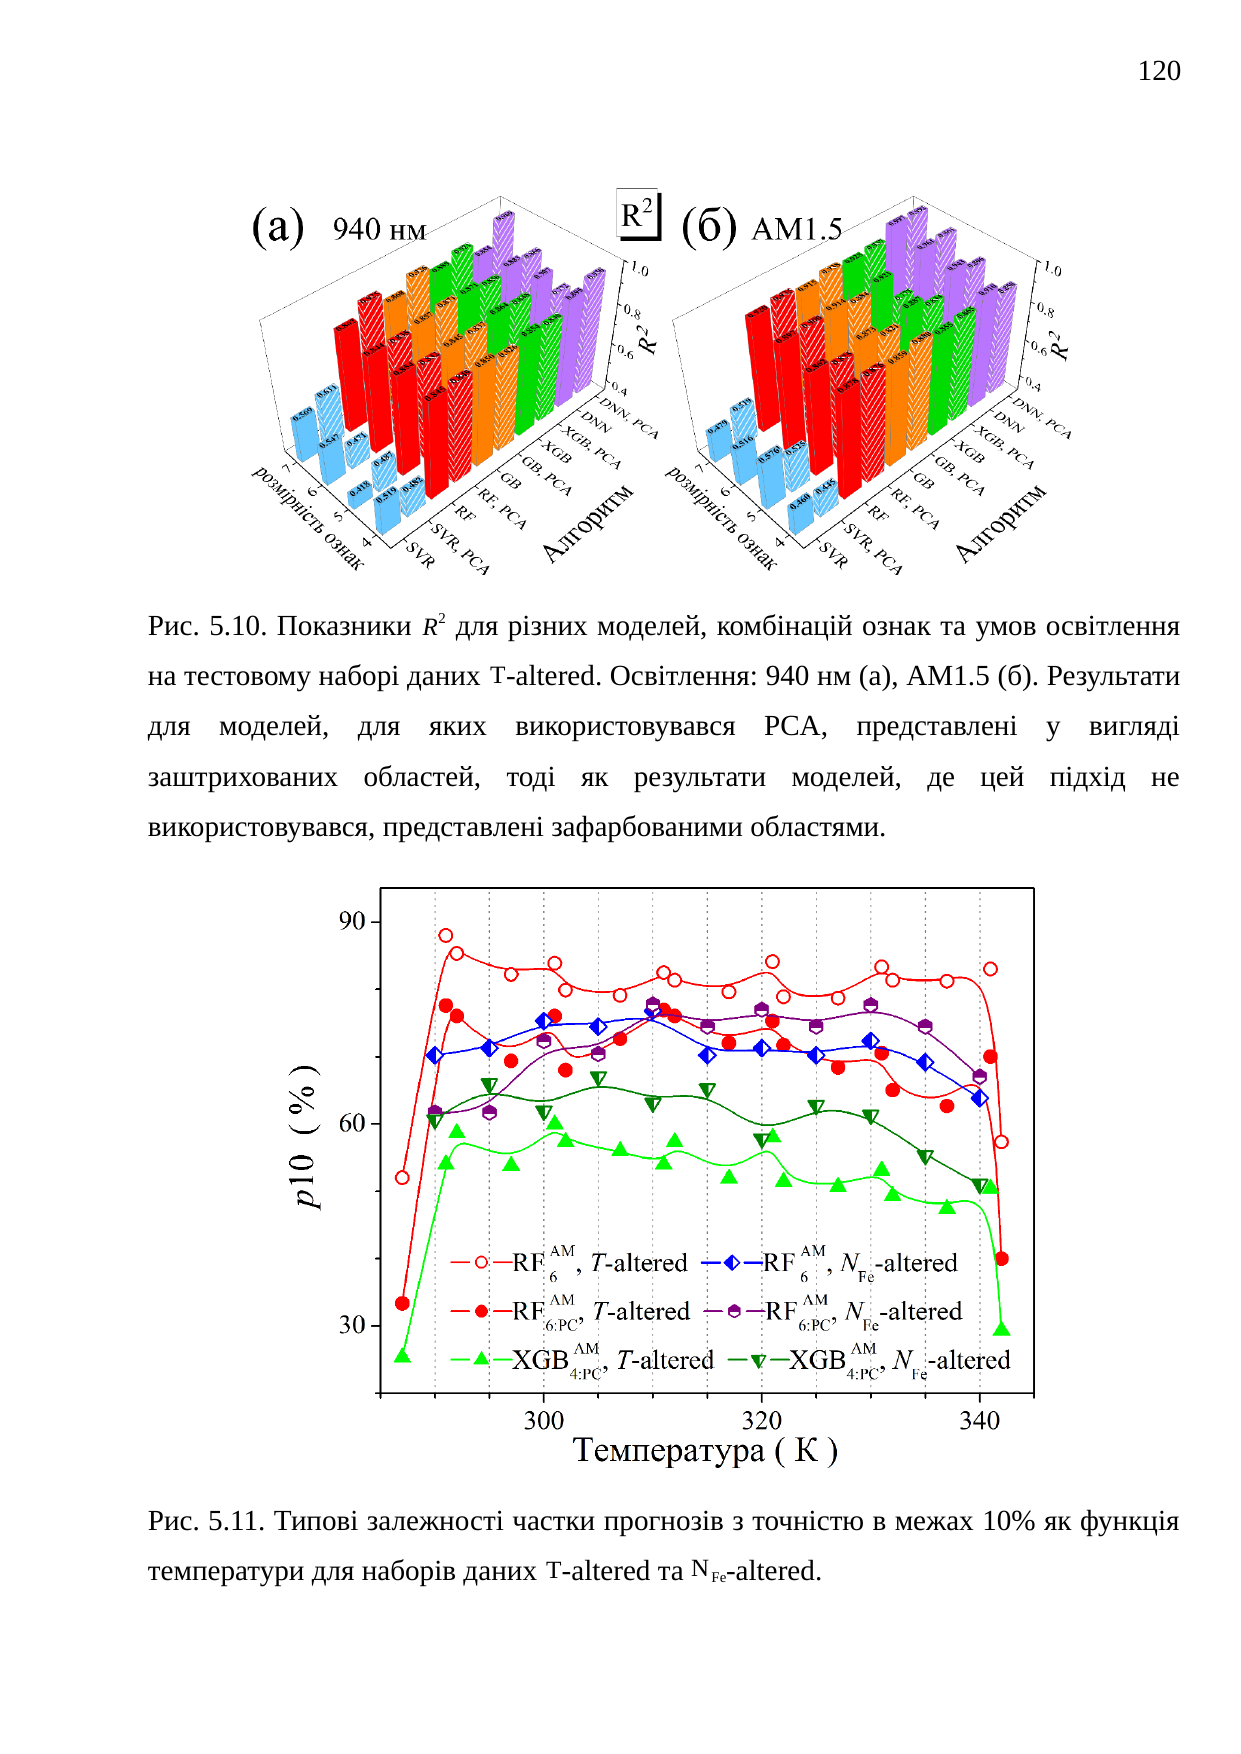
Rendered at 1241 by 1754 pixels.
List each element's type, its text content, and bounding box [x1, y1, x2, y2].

picture [251, 185, 1078, 575]
text Рис. 5.11. Типові залежності частки прогнозів з точністю в межах 10% як функція температури для наборів даних -altered та -altered. [148, 1503, 1181, 1587]
picture [280, 876, 1049, 1470]
text Рис. 5.10. Показники для різних моделей, комбінацій ознак та умов освітлення на тестовому наборі даних -altered. Освітлення: 940 нм (а), AM1.5 (б). Результати для моделей, для яких використовувався PCA, представлені у вигляді заштрихованих областей, тоді як результати моделей, де цей підхід не використовувався, представлені зафарбованими областями. [148, 608, 1181, 843]
